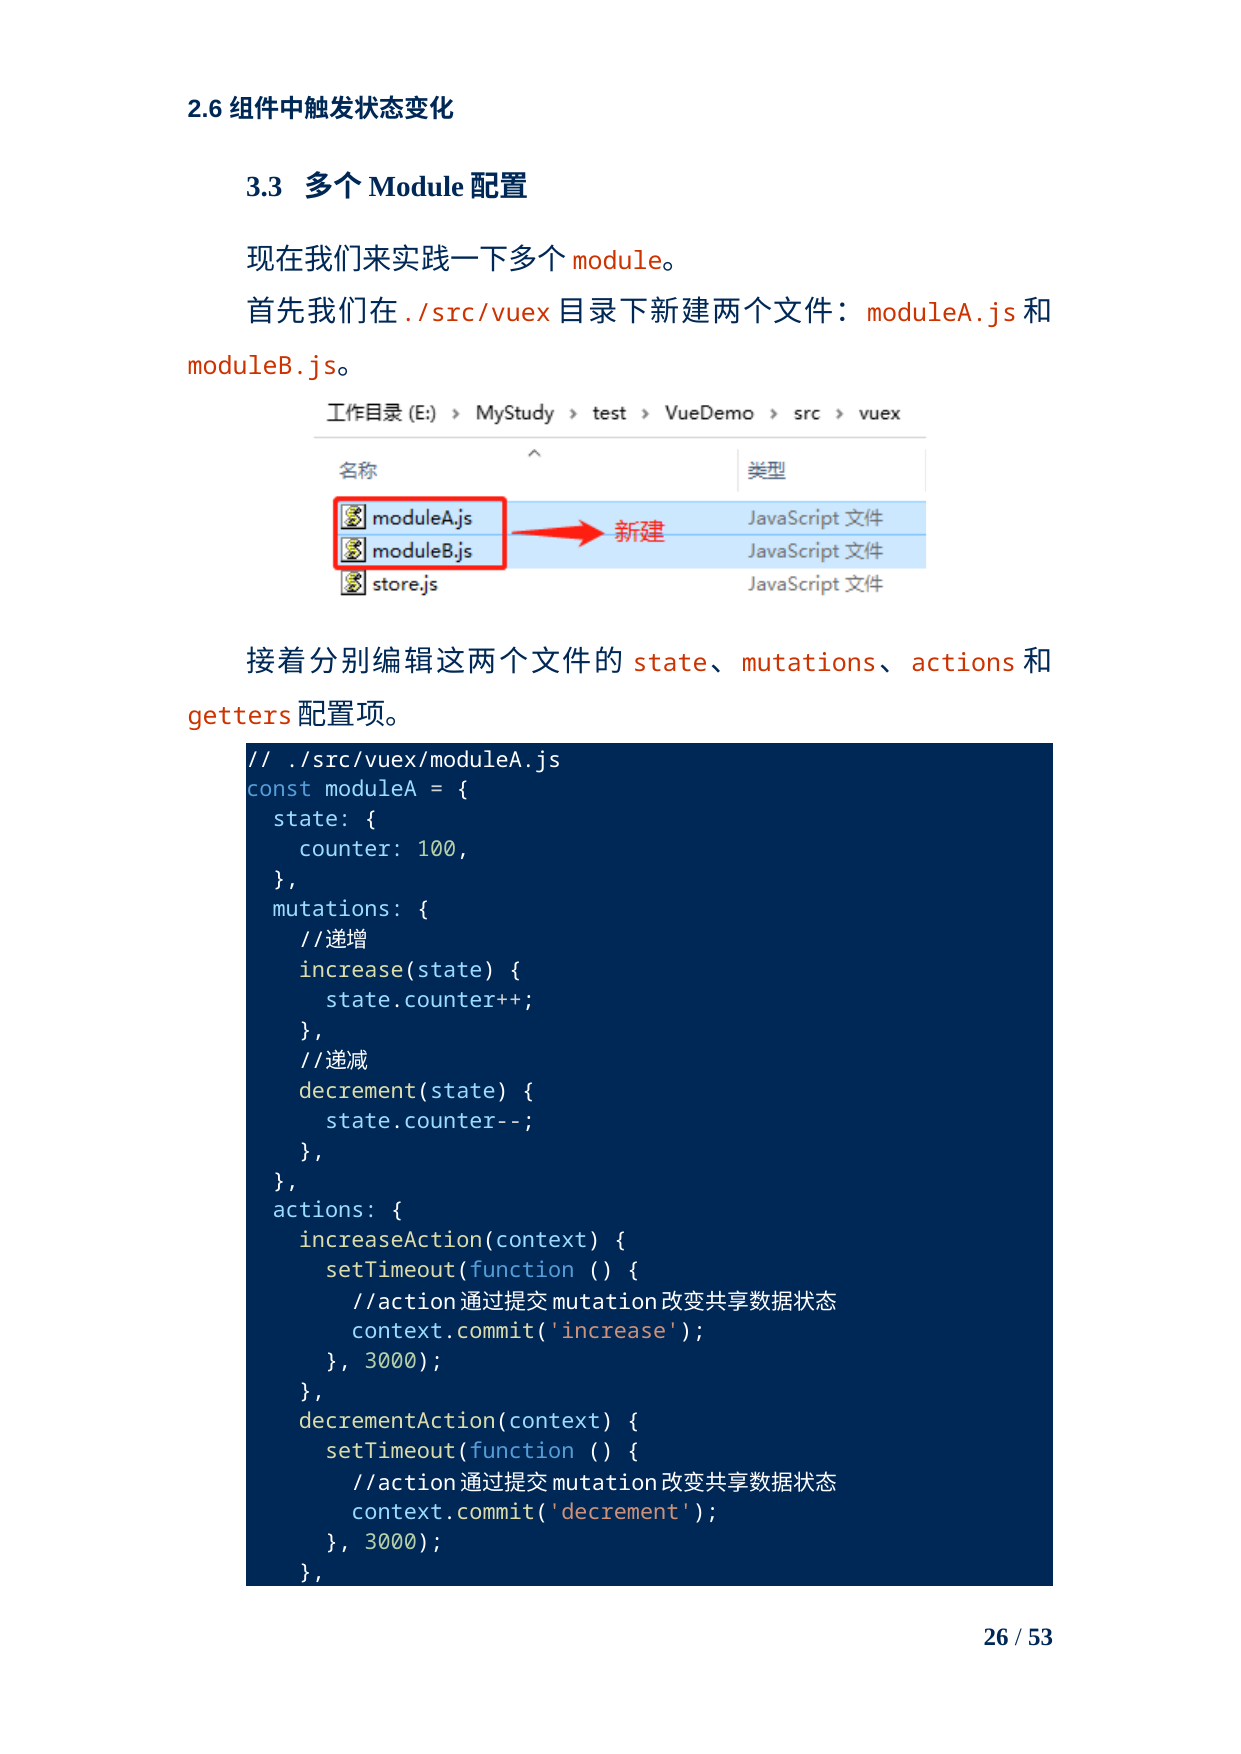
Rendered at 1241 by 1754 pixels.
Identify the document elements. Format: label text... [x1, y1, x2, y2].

text setTimeout(function () { [246, 1254, 1053, 1284]
text context.commit('decrement'); [246, 1496, 1053, 1526]
text // ./src/vuex/moduleA.js [246, 743, 1053, 773]
text }, 3000); [246, 1526, 1053, 1556]
text setTimeout(function () { [246, 1435, 1053, 1464]
text }, [246, 1375, 1053, 1405]
text counter: 100, [246, 833, 1053, 863]
text decrement(state) { [246, 1075, 1053, 1105]
text const moduleA = { [246, 773, 1053, 803]
text 接着分别编辑这两个文件的state、mutations、actions和getters配置项。 [187, 638, 1053, 733]
text actions: { [246, 1194, 1053, 1224]
picture [313, 393, 927, 630]
text //递减 [246, 1043, 1053, 1075]
text }, [246, 863, 1053, 892]
text //递增 [246, 922, 1053, 954]
text state.counter++; [246, 984, 1053, 1014]
text }, [246, 1135, 1053, 1164]
text state: { [246, 803, 1053, 833]
text increase(state) { [246, 954, 1053, 984]
text context.commit('increase'); [246, 1316, 1053, 1345]
text }, [246, 1164, 1053, 1194]
text }, 3000); [246, 1345, 1053, 1375]
subtitle 多个Module配置 [246, 163, 1053, 205]
text //action通过提交mutation改变共享数据状态 [246, 1284, 1053, 1316]
text //action通过提交mutation改变共享数据状态 [246, 1464, 1053, 1496]
text mutations: { [246, 892, 1053, 922]
text }, [246, 1556, 1053, 1586]
text 首先我们在./src/vuex目录下新建两个文件：moduleA.js和moduleB.js。 [187, 288, 1053, 383]
text increaseAction(context) { [246, 1224, 1053, 1254]
text state.counter--; [246, 1105, 1053, 1135]
text }, [246, 1014, 1053, 1043]
text decrementAction(context) { [246, 1405, 1053, 1435]
text 现在我们来实践一下多个module。 [187, 235, 1053, 277]
